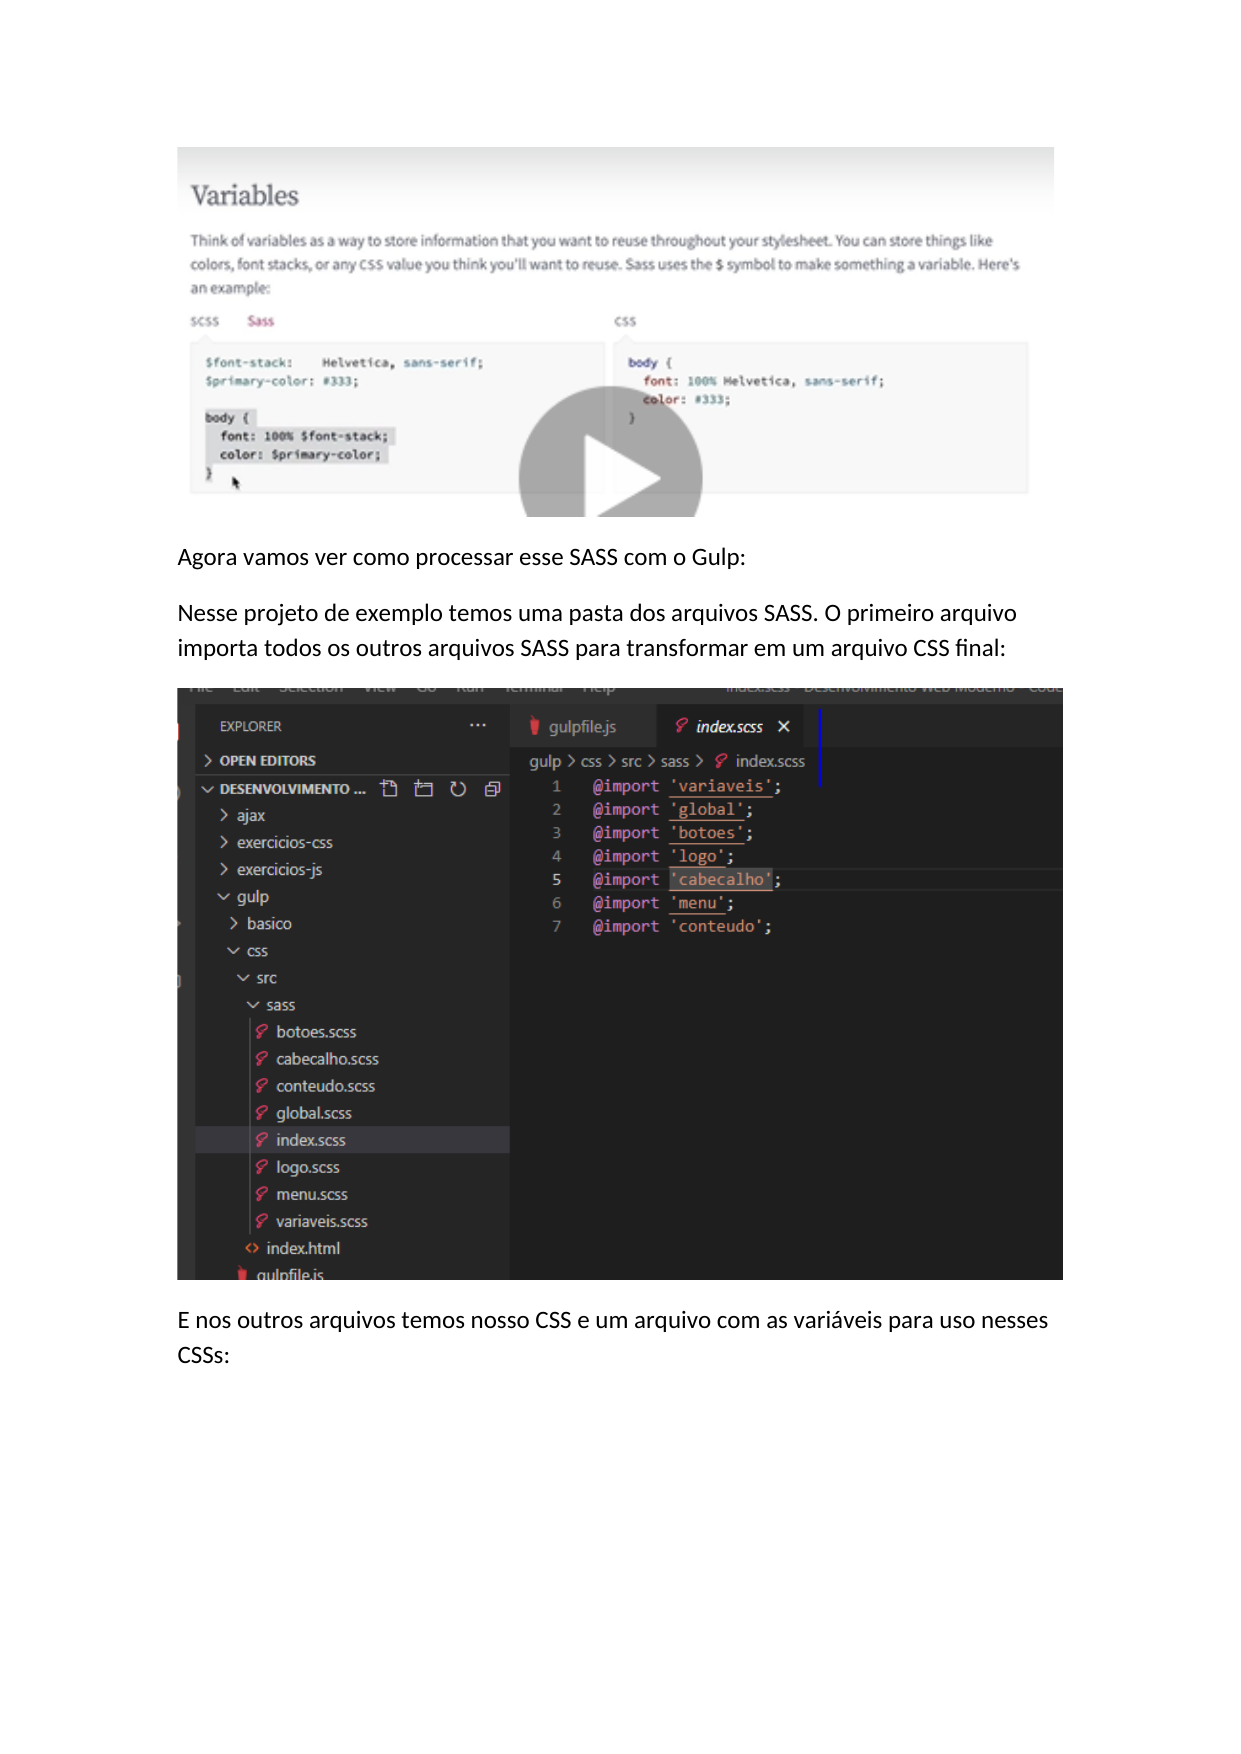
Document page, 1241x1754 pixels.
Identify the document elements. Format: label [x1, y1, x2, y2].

picture [177, 147, 1055, 517]
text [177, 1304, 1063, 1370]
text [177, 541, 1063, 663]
picture [177, 688, 1063, 1280]
